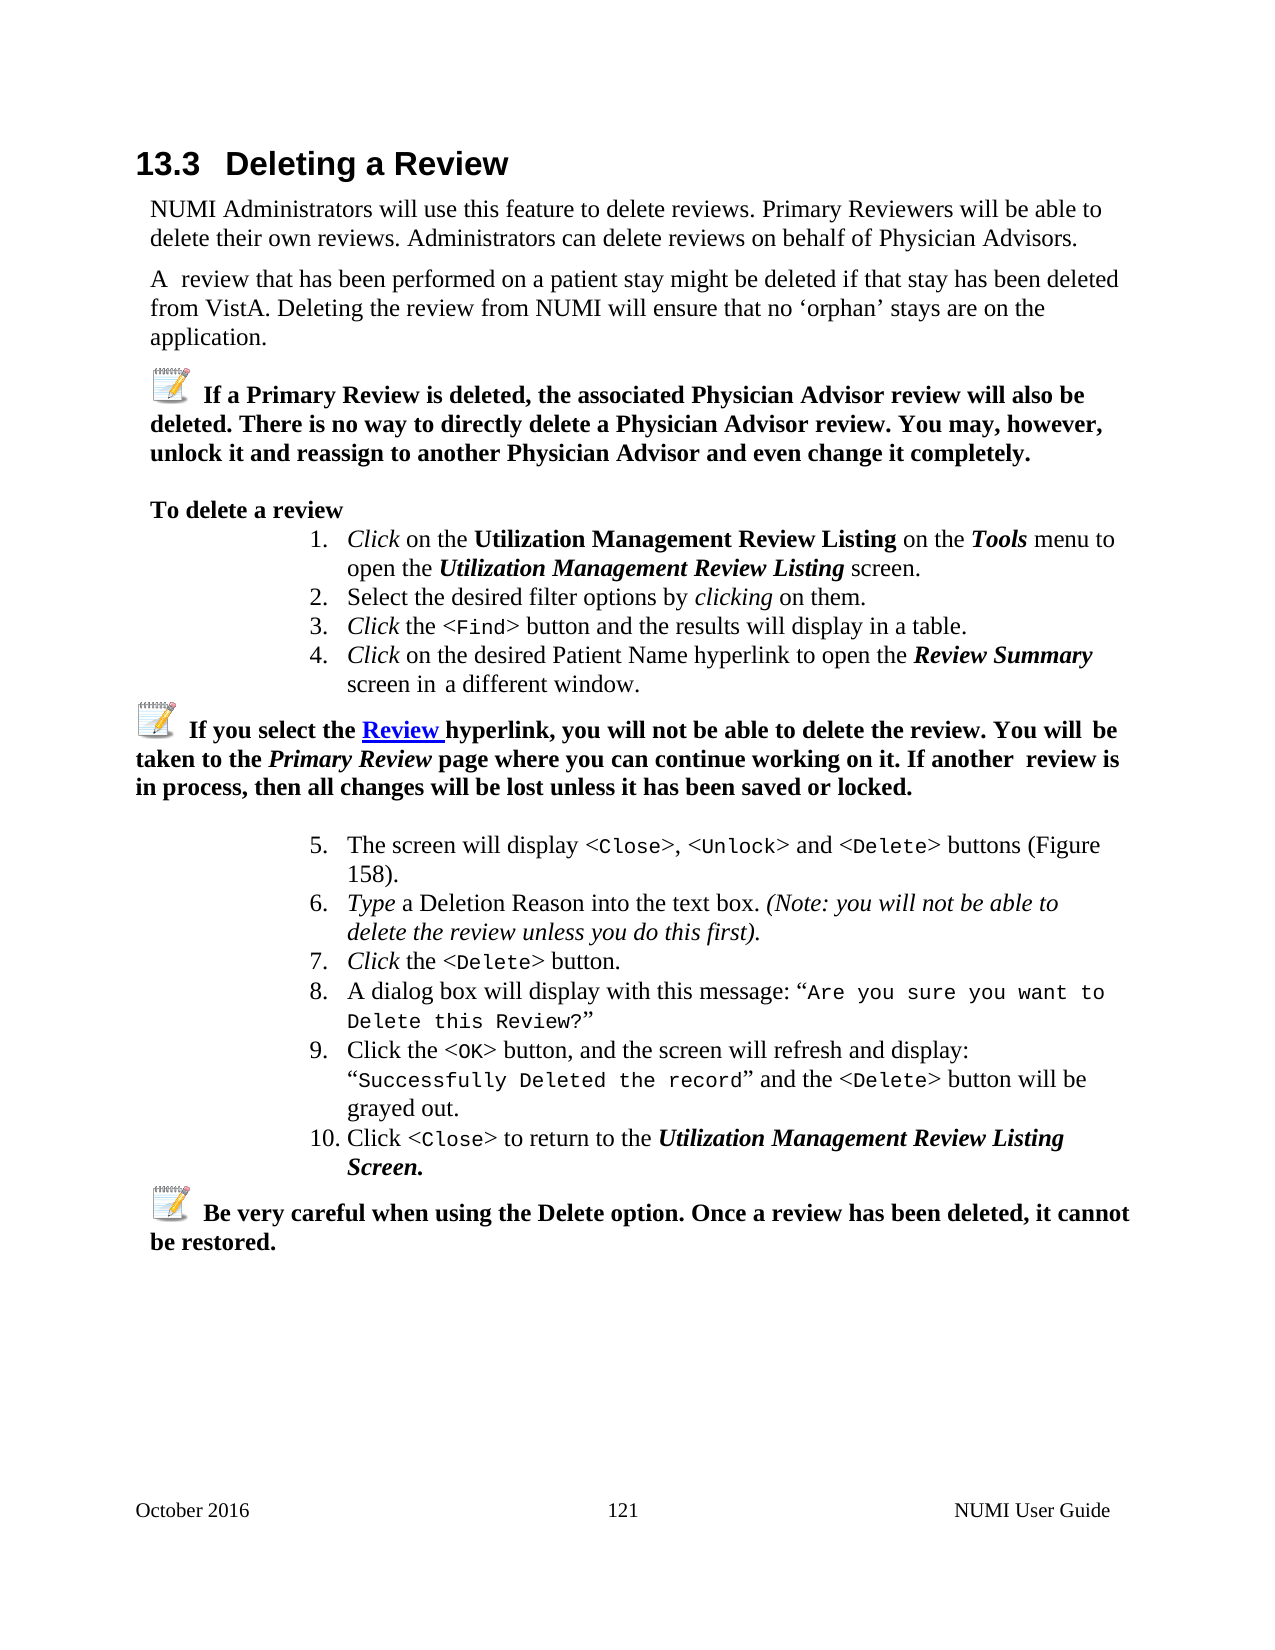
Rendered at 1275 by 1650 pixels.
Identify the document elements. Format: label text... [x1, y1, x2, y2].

list The screen will display <Close>, <Unlock> and <Delete> buttons (Figure 158). [309, 831, 1102, 888]
text A review that has been performed on a patient stay might be deleted if that stay has been deleted from VistA. Deleting the review from NUMI will ensure that no ‘orphan’ stays are on the application. [150, 264, 1121, 351]
list Click <Close> to return to the Utilization Management Review Listing Screen. [309, 1123, 1139, 1181]
picture [150, 1181, 191, 1222]
list Click on the desired Patient Name hyperlink to open the Review Summary screen in a different window. [309, 640, 1108, 698]
list Select the desired filter options by clicking on them. [309, 582, 1139, 610]
list A dialog box will display with this message: “Are you sure you want to Delete this Review?” [309, 976, 1108, 1035]
text Be very careful when using the Delete option. Once a review has been deleted, it cannot be restored. [150, 1181, 1139, 1256]
text To delete a review [150, 495, 1139, 524]
list Click on the Utilization Management Review Listing on the Tools menu to open the Utilization Management Review Listing screen. [309, 524, 1117, 582]
text NUMI Administrators will use this feature to delete reviews. Primary Reviewers will be able to delete their own reviews. Administrators can delete reviews on behalf of Physician Advisors. [150, 194, 1121, 252]
subtitle Deleting a Review [135, 144, 1139, 182]
list Click the <OK> button, and the screen will refresh and display: “Successfully Deleted the record” and the <Delete> button will be grayed out. [309, 1036, 1091, 1122]
list Click the <Delete> button. [309, 946, 1139, 976]
list Click the <Find> button and the results will display in a table. [309, 611, 1139, 640]
text If a Primary Review is deleted, the associated Physician Advisor review will also be deleted. There is no way to directly delete a Physician Advisor review. You may, however, unlock it and reassign to another Physician Advisor and even change it completely. [150, 363, 1139, 467]
list Type a Deletion Reason into the text box. (Note: you will not be able to delete the review unless you do this first). [309, 888, 1060, 946]
picture [150, 363, 191, 404]
picture [135, 697, 177, 739]
text If you select the Review hyperlink, you will not be able to delete the review. You will be taken to the Primary Review page where you can continue working on it. If another review is in process, then all changes will be lost unless it has been saved or locked. [135, 698, 1139, 801]
